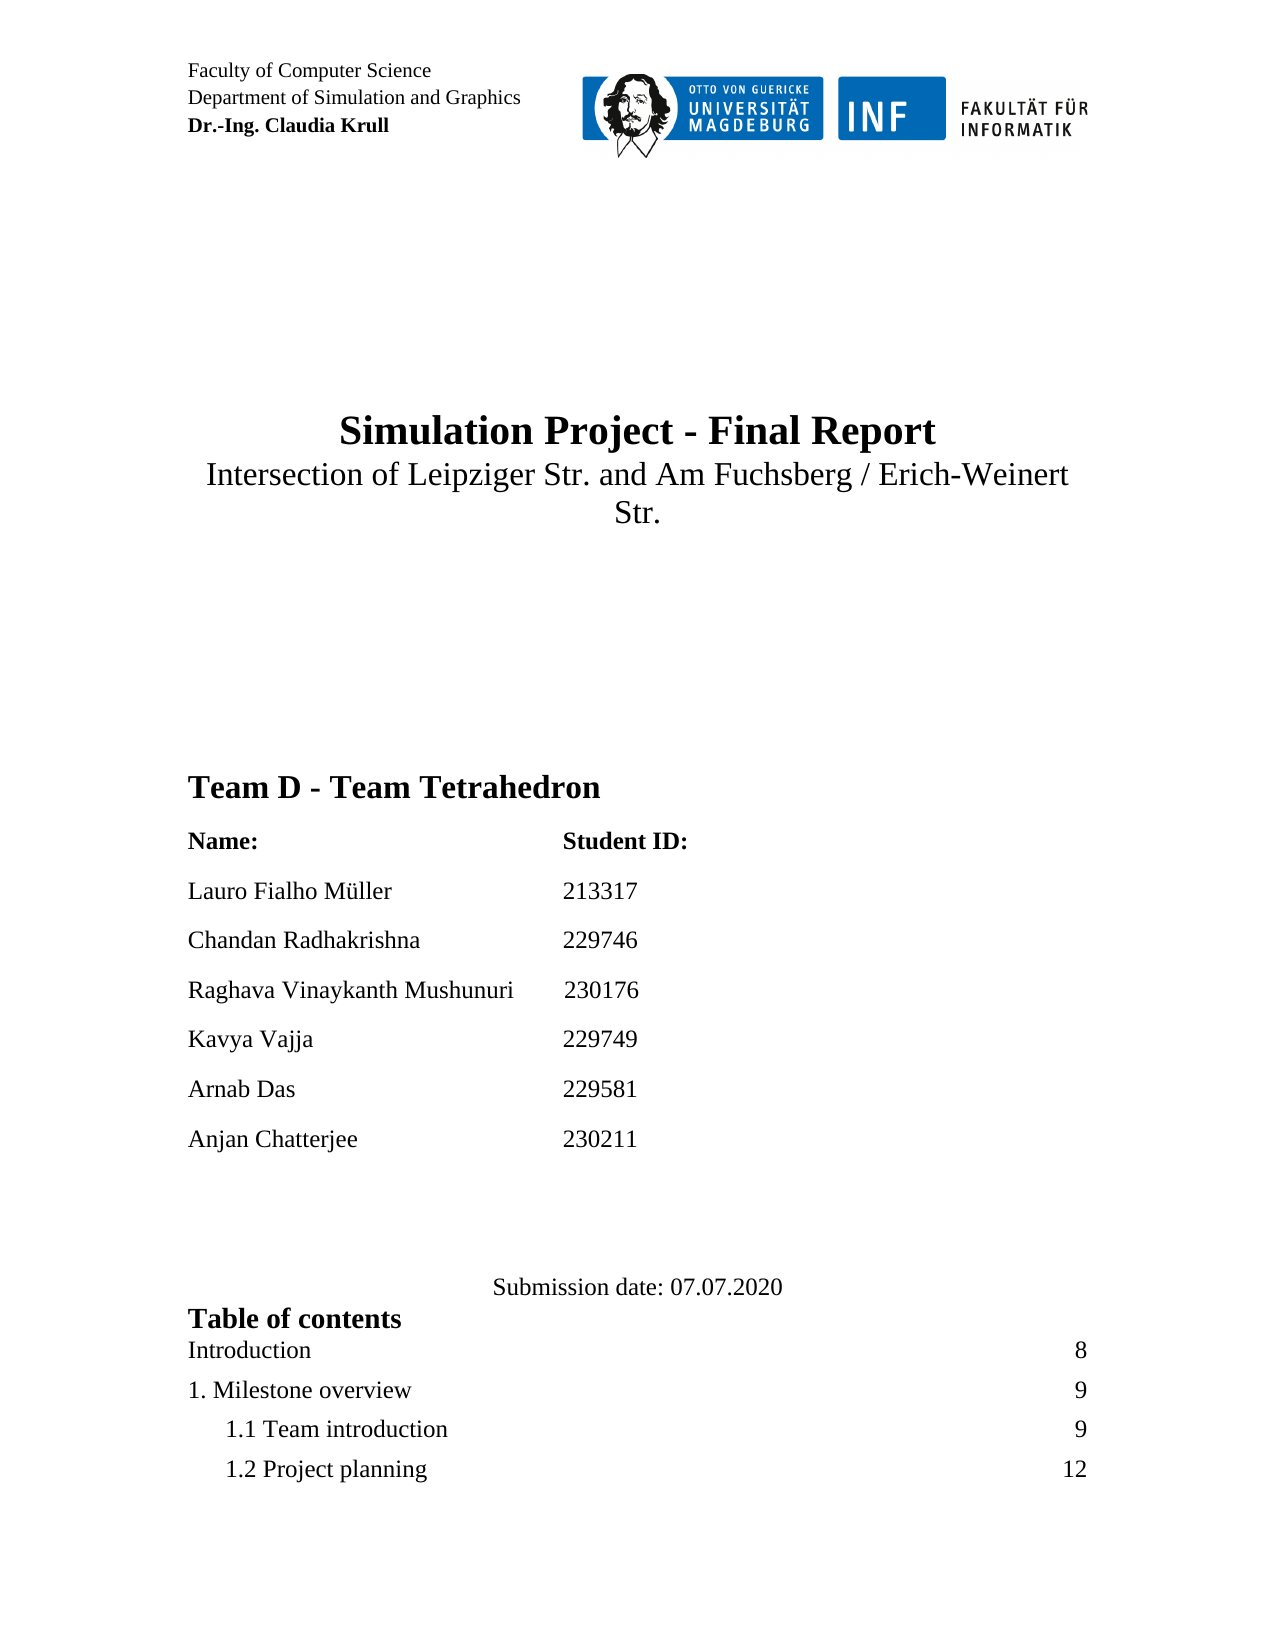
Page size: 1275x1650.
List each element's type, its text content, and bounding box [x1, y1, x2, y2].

text Raghava Vinaykanth Mushunuri 230176 [188, 975, 1087, 1004]
subtitle Intersection of Leipziger Str. and Am Fuchsberg / Erich-Weinert Str. [188, 454, 1087, 530]
text Name: Student ID: [188, 826, 1087, 855]
subtitle Table of contents [188, 1301, 1087, 1335]
text Lauro Fialho Müller 213317 [188, 876, 1087, 904]
text Arnab Das 229581 [188, 1074, 1087, 1103]
text Submission date: 07.07.2020 [188, 1272, 1087, 1301]
title Team D - Team Tetrahedron [188, 767, 1087, 805]
text Anjan Chatterjee 230211 [188, 1124, 1087, 1152]
title Simulation Project - Final Report [188, 406, 1087, 454]
text Kavya Vajja 229749 [188, 1024, 1087, 1053]
picture [582, 74, 1088, 158]
text Chandan Radhakrishna 229746 [188, 925, 1087, 954]
